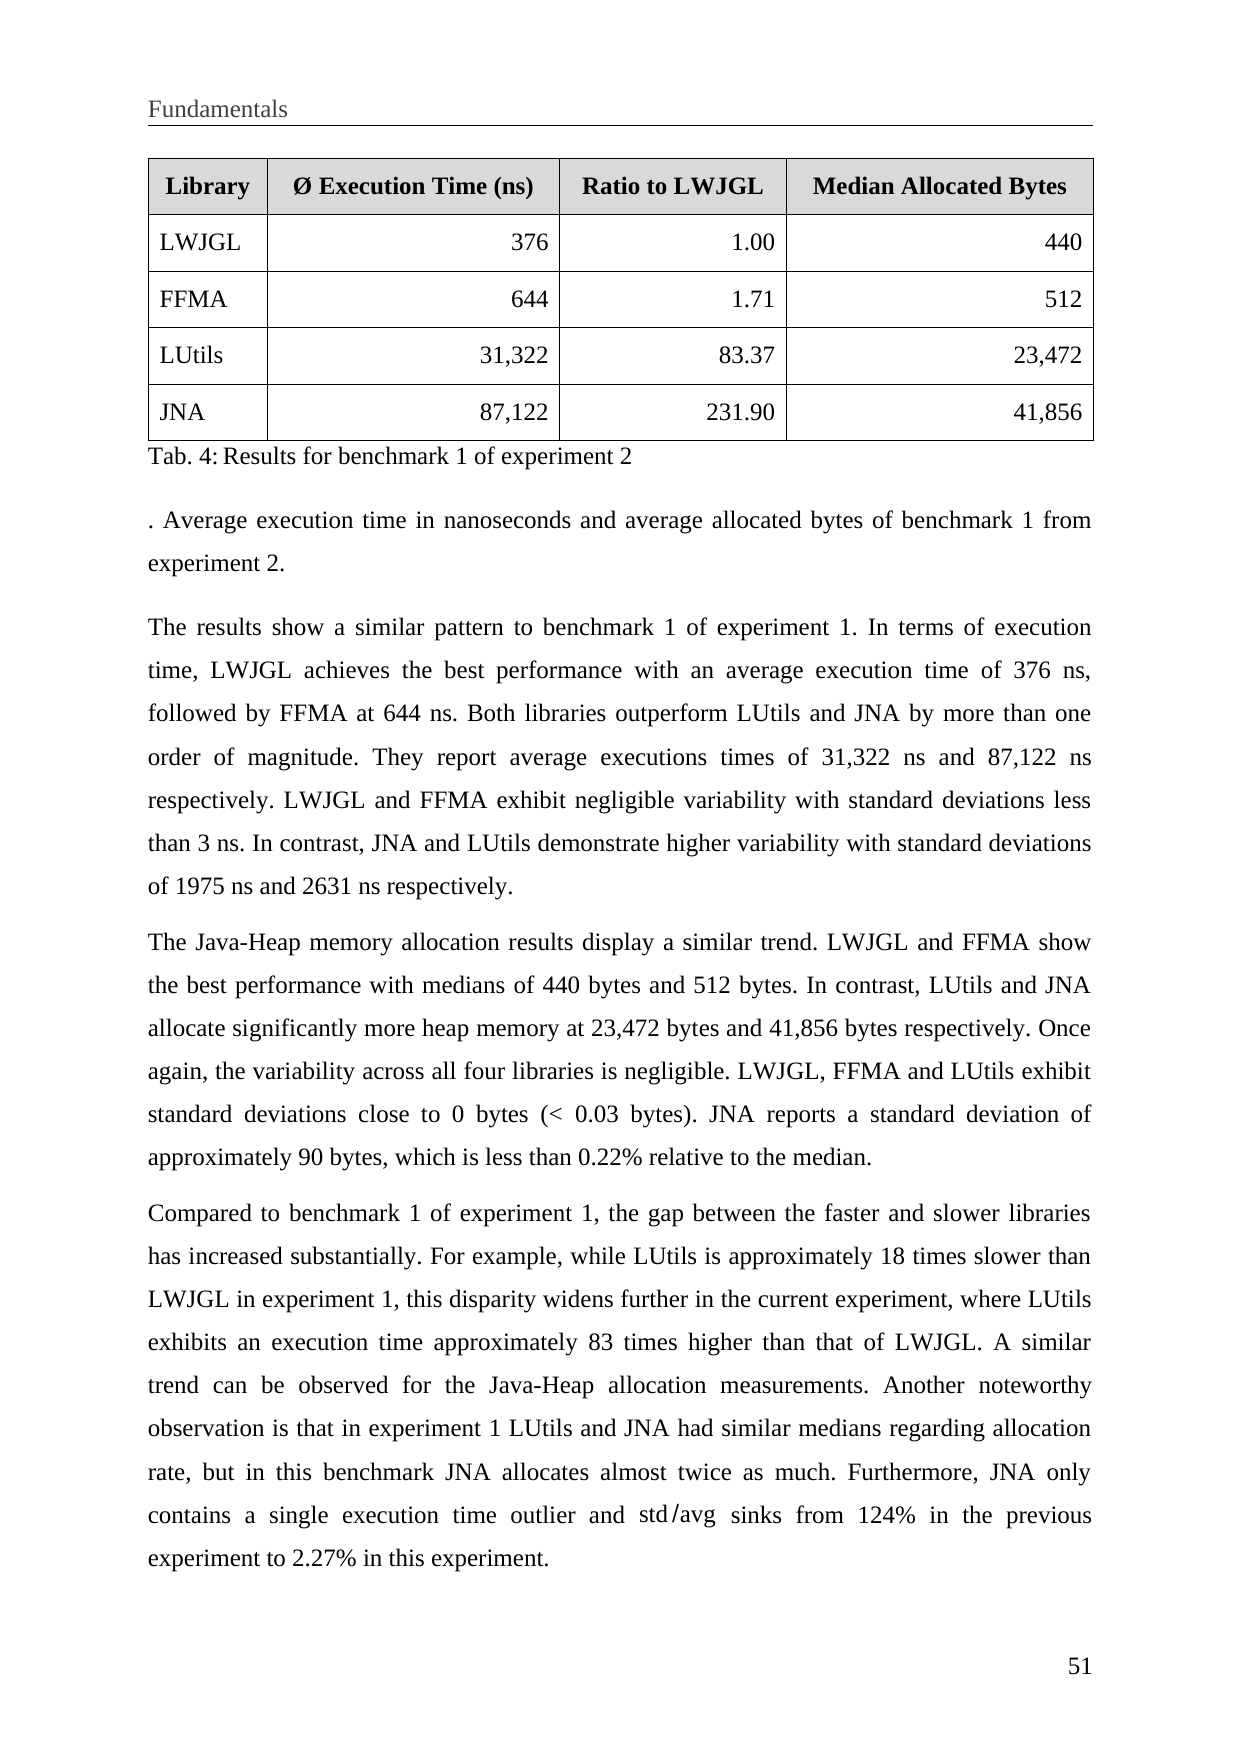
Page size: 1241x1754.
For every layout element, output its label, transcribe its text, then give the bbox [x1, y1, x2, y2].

table_cell JNA [149, 385, 267, 440]
text The results show a similar pattern to benchmark 1 of experiment 1. In terms of execution time, LWJGL achieves the best performance with an average execution time of 376 ns, followed by FFMA at 644 ns. Both libraries outperform LUtils and JNA by more than one order of magnitude. They report average executions times of 31,322 ns and 87,122 ns respectively. LWJGL and FFMA exhibit negligible variability with standard deviations less than 3 ns. In contrast, JNA and LUtils demonstrate higher variability with standard deviations of 1975 ns and 2631 ns respectively. [148, 612, 1093, 900]
text The Java-Heap memory allocation results display a similar trend. LWJGL and FFMA show the best performance with medians of 440 bytes and 512 bytes. In contrast, LUtils and JNA allocate significantly more heap memory at 23,472 bytes and 41,856 bytes respectively. Once again, the variability across all four libraries is negligible. LWJGL, FFMA and LUtils exhibit standard deviations close to 0 bytes (< 0.03 bytes). JNA reports a standard deviation of approximately 90 bytes, which is less than 0.22% relative to the median. [148, 927, 1093, 1171]
table_cell FFMA [149, 272, 267, 327]
table_cell 41,856 [787, 385, 1093, 440]
text Compared to benchmark 1 of experiment 1, the gap between the faster and slower libraries has increased substantially. For example, while LUtils is approximately 18 times slower than LWJGL in experiment 1, this disparity widens further in the current experiment, where LUtils exhibits an execution time approximately 83 times higher than that of LWJGL. A similar trend can be observed for the Java-Heap allocation measurements. Another noteworthy observation is that in experiment 1 LUtils and JNA had similar medians regarding allocation rate, but in this benchmark JNA allocates almost twice as much. Furthermore, JNA only contains a single execution time outlier and sinks from 124% in the previous experiment to 2.27% in this experiment. [148, 1198, 1093, 1572]
text Tab. 4: Results for benchmark 1 of experiment 2 [148, 441, 1093, 470]
table_cell LWJGL [149, 215, 267, 271]
table_cell 83.37 [560, 328, 786, 384]
table_header Median Allocated Bytes [787, 159, 1093, 214]
table_cell 23,472 [787, 328, 1093, 384]
text . Average execution time in nanoseconds and average allocated bytes of benchmark 1 from experiment 2. [148, 505, 1093, 577]
table_cell 31,322 [268, 328, 559, 384]
table_cell 440 [787, 215, 1093, 271]
table_cell 512 [787, 272, 1093, 327]
table_header Ø Execution Time (ns) [268, 159, 559, 214]
table_cell 376 [268, 215, 559, 271]
table_cell 1.00 [560, 215, 786, 271]
table_header Library [149, 159, 267, 214]
table_cell 644 [268, 272, 559, 327]
table_cell 1.71 [560, 272, 786, 327]
table_cell 87,122 [268, 385, 559, 440]
table_cell LUtils [149, 328, 267, 384]
table_cell 231.90 [560, 385, 786, 440]
table_header Ratio to LWJGL [560, 159, 786, 214]
